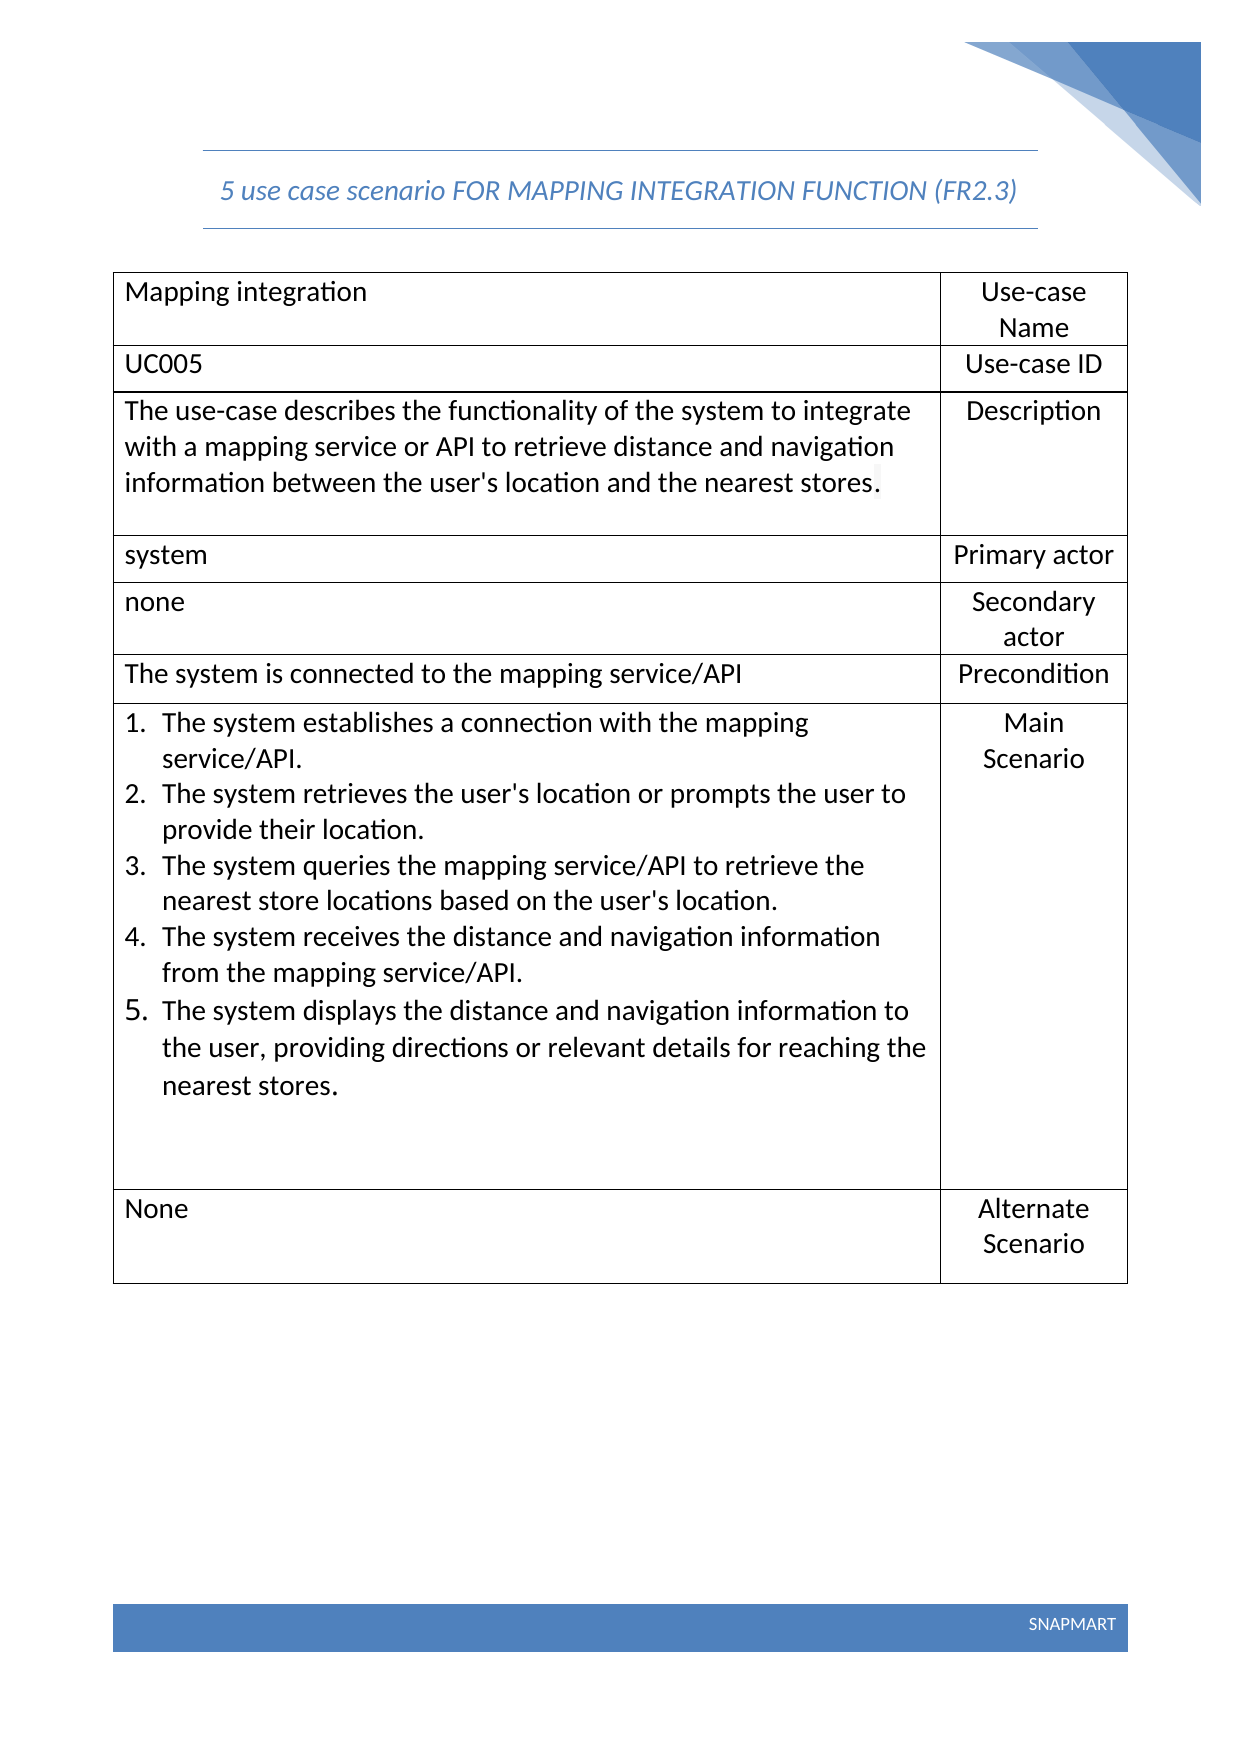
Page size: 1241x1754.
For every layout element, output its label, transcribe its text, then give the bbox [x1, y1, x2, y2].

table_cell Main Scenario [941, 704, 1127, 1189]
table_cell Description [941, 393, 1127, 535]
text 5 use case scenario FOR MAPPING INTEGRATION FUNCTION (FR2.3) [202, 151, 1038, 229]
table_cell Primary actor [941, 536, 1127, 582]
picture [963, 42, 1201, 206]
table_cell Precondition [941, 655, 1127, 703]
table_cell Use-case ID [941, 346, 1127, 391]
table_cell Secondary actor [941, 583, 1127, 654]
table_cell system [114, 536, 940, 582]
table_cell none [114, 583, 940, 654]
table_header Mapping integration [114, 273, 940, 344]
table_cell Alternate Scenario [941, 1190, 1127, 1282]
table_cell UC005 [114, 346, 940, 391]
table_cell The system is connected to the mapping service/API [114, 655, 940, 703]
table_cell The system establishes a connection with the mapping service/API. The system retrieves the user's location or prompts the user to provide their location. The system queries the mapping service/API to retrieve the nearest store locations based on the user's location. The system receives the distance and navigation information from the mapping service/API. The system displays the distance and navigation information to the user, providing directions or relevant details for reaching the nearest stores. [114, 704, 940, 1189]
table_cell None [114, 1190, 940, 1282]
table_cell The use-case describes the functionality of the system to integrate with a mapping service or API to retrieve distance and navigation information between the user's location and the nearest stores. [114, 393, 940, 535]
table_header Use-case Name [941, 273, 1127, 344]
